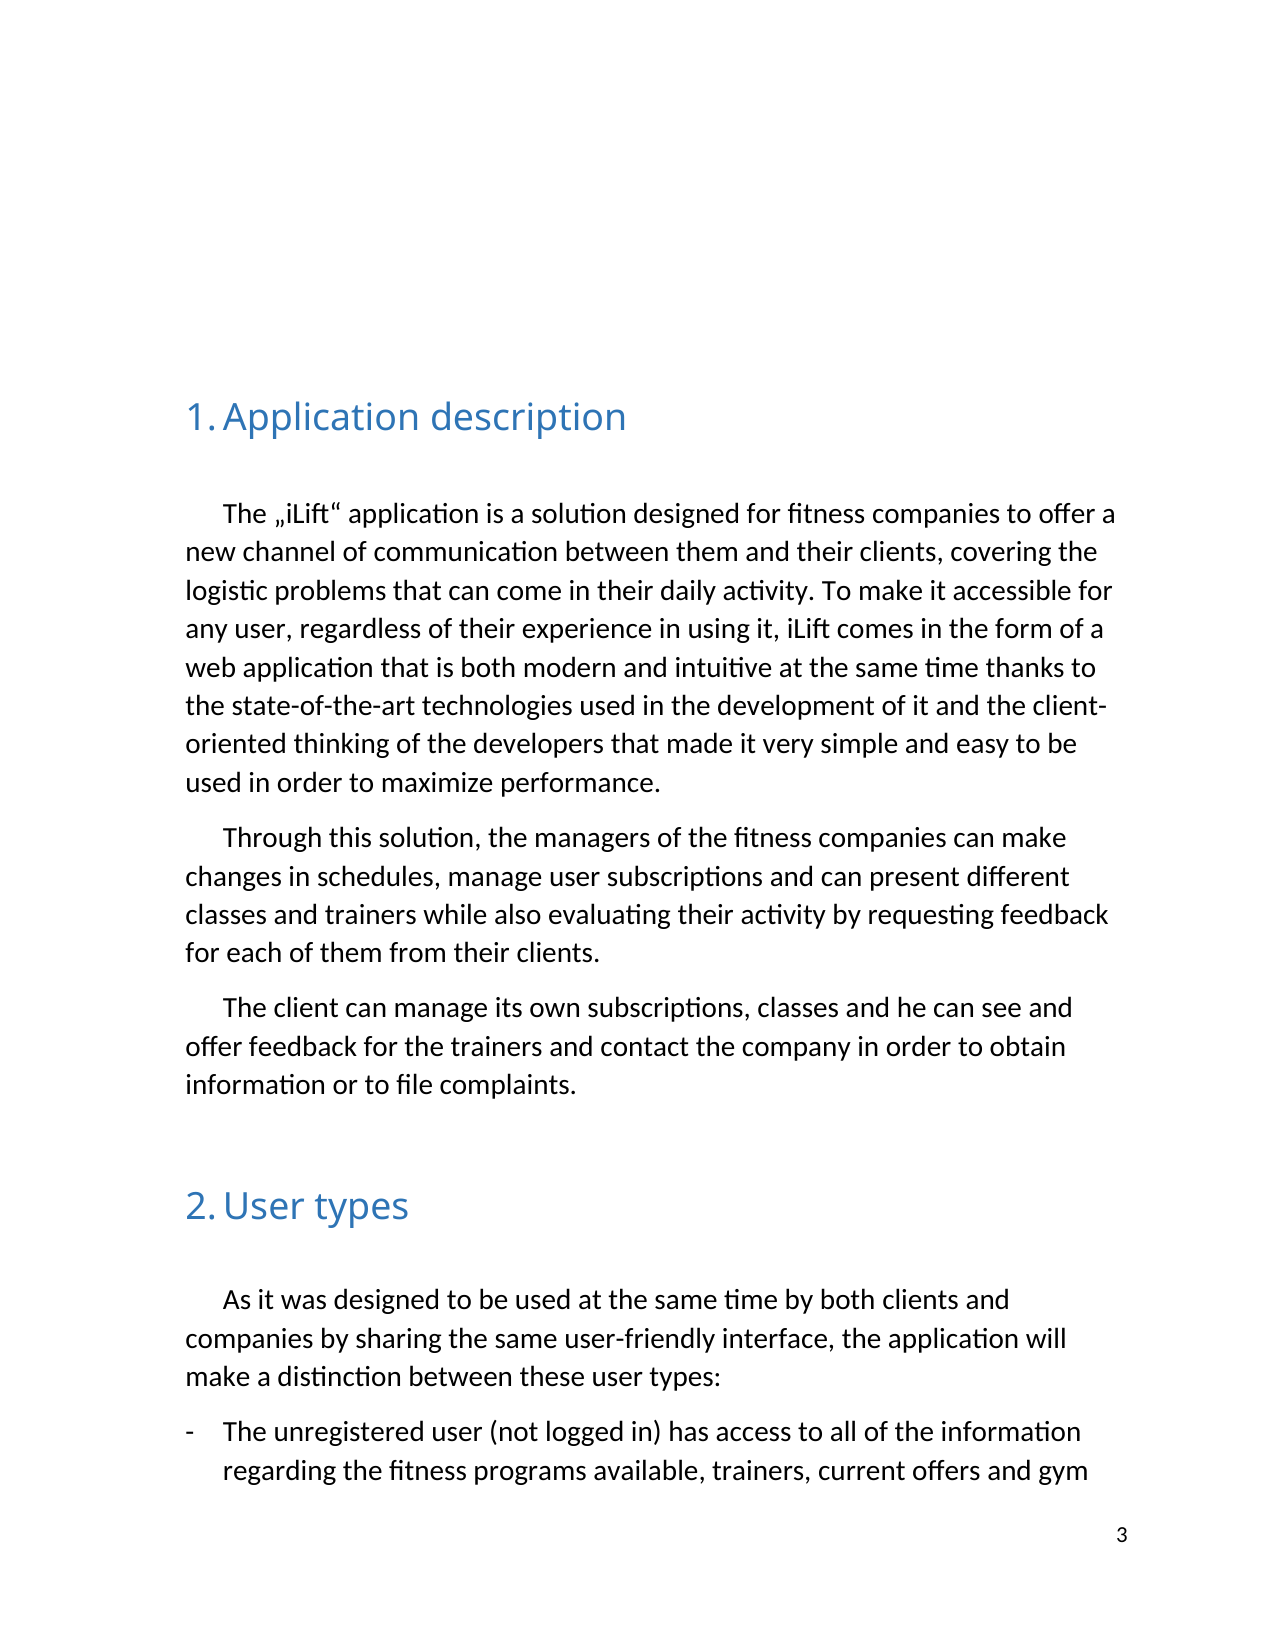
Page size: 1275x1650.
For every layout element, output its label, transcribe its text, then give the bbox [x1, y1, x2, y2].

text The client can manage its own subscriptions, classes and he can see and offer feedback for the trainers and contact the company in order to obtain information or to file complaints. [185, 989, 1127, 1102]
text Through this solution, the managers of the fitness companies can make changes in schedules, manage user subscriptions and can present different classes and trainers while also evaluating their activity by requesting feedback for each of them from their clients. [185, 819, 1127, 970]
subtitle User types [185, 1179, 1127, 1231]
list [185, 1413, 1127, 1487]
text As it was designed to be used at the same time by both clients and companies by sharing the same user-friendly interface, the application will make a distinction between these user types: [185, 1281, 1127, 1394]
subtitle Application description [185, 390, 1127, 441]
text The „iLift“ application is a solution designed for fitness companies to offer a new channel of communication between them and their clients, covering the logistic problems that can come in their daily activity. To make it accessible for any user, regardless of their experience in using it, iLift comes in the form of a web application that is both modern and intuitive at the same time thanks to the state-of-the-art technologies used in the development of it and the client-oriented thinking of the developers that made it very simple and easy to be used in order to maximize performance. [185, 495, 1127, 800]
